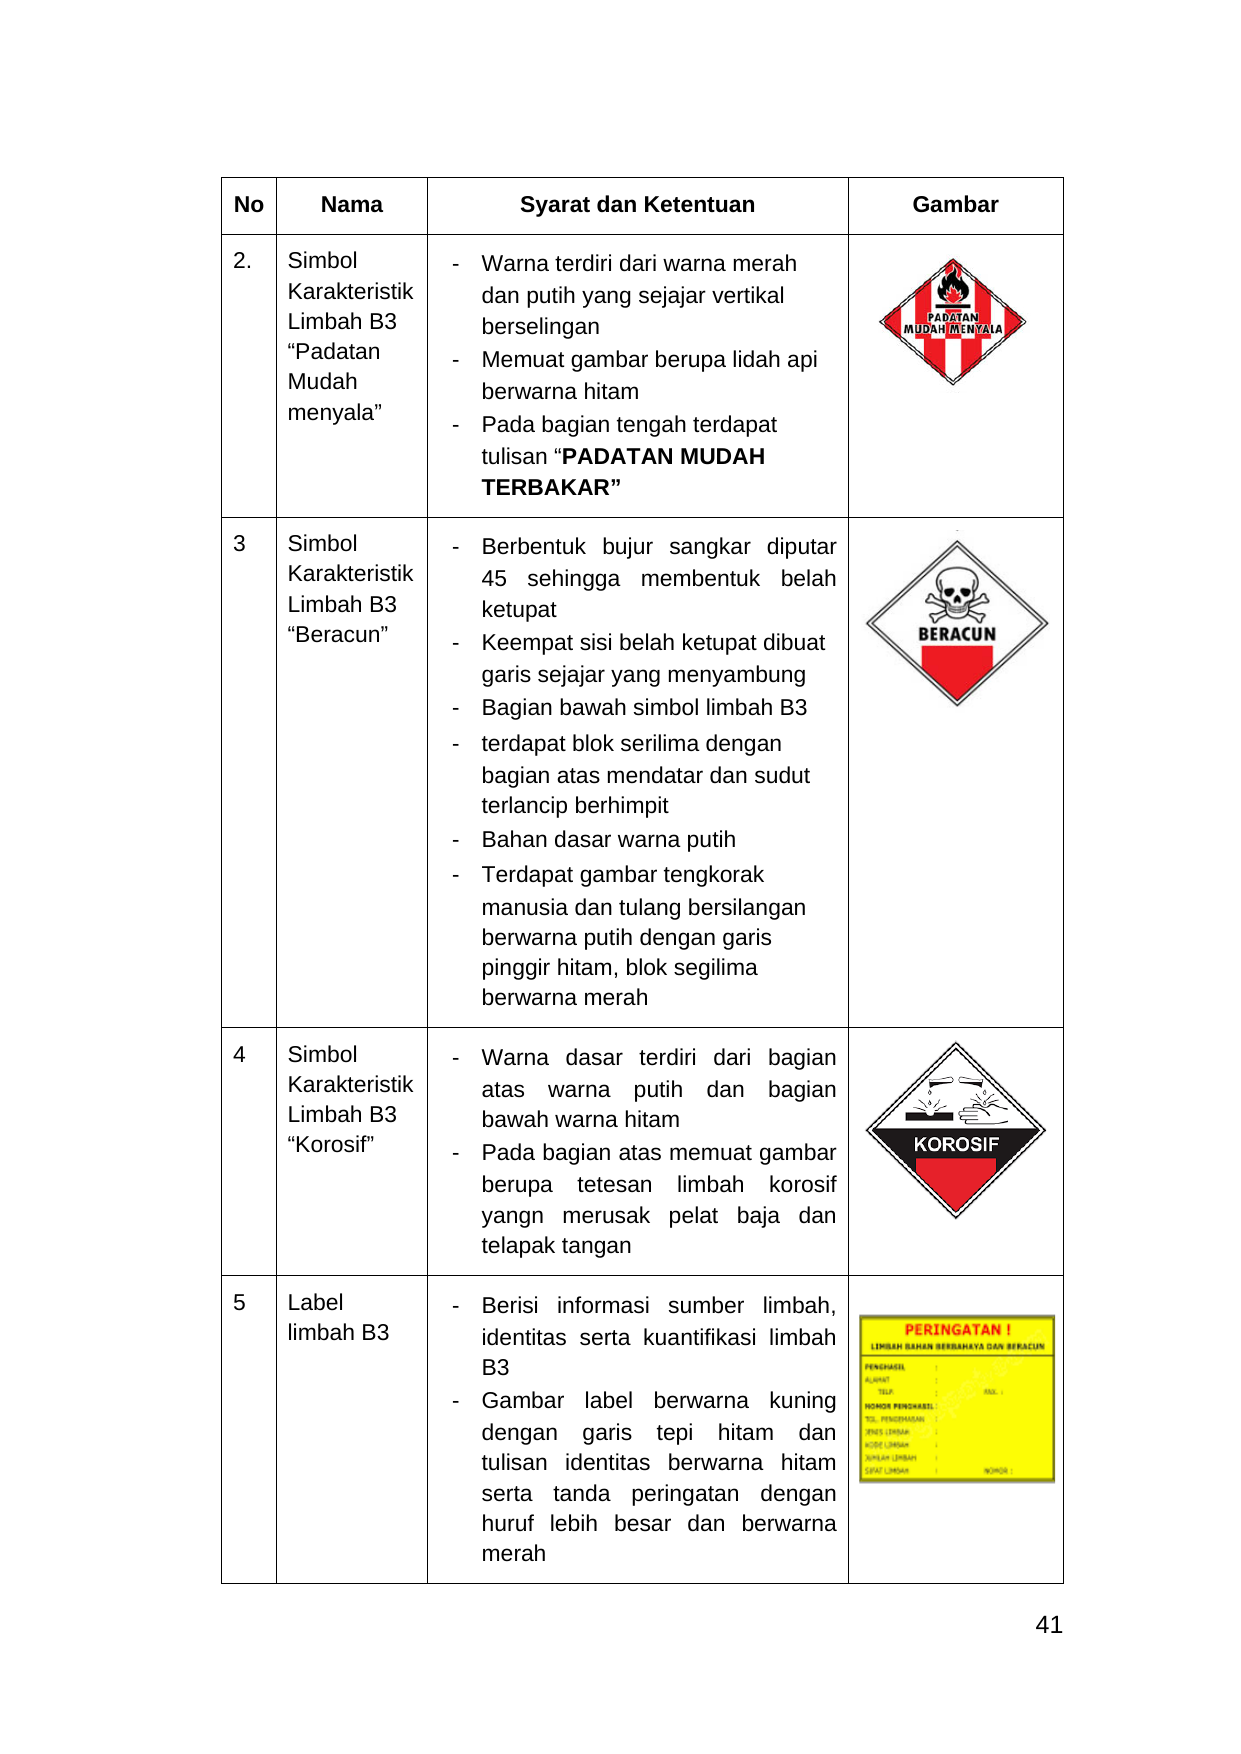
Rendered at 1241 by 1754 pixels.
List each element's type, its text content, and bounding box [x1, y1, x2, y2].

picture [864, 1040, 1047, 1220]
table_cell [849, 235, 1063, 517]
picture [859, 1288, 1055, 1511]
table_cell Warna dasar terdiri dari bagian atas warna putih dan bagian bawah warna hitam Pada bagian atas memuat gambar berupa tetesan limbah korosif yangn merusak pelat baja dan telapak tangan [428, 1028, 848, 1275]
table_cell Simbol Karakteristik Limbah B3 “Padatan Mudah menyala” [277, 235, 427, 517]
table_cell 4 [222, 1028, 276, 1275]
table_cell Berisi informasi sumber limbah, identitas serta kuantifikasi limbah B3 Gambar label berwarna kuning dengan garis tepi hitam dan tulisan identitas berwarna hitam serta tanda peringatan dengan huruf lebih besar dan berwarna merah [428, 1276, 848, 1583]
table_cell 3 [222, 518, 276, 1027]
table_cell Simbol Karakteristik Limbah B3 “Beracun” [277, 518, 427, 1027]
table_cell 2. [222, 235, 276, 517]
table_cell [849, 518, 1063, 1027]
table_header Syarat dan Ketentuan [428, 178, 848, 234]
table_cell Berbentuk bujur sangkar diputar 45 sehingga membentuk belah ketupat Keempat sisi belah ketupat dibuat garis sejajar yang menyambung Bagian bawah simbol limbah B3 terdapat blok serilima dengan bagian atas mendatar dan sudut terlancip berhimpit Bahan dasar warna putih Terdapat gambar tengkorak manusia dan tulang bersilangan berwarna putih dengan garis pinggir hitam, blok segilima berwarna merah [428, 518, 848, 1027]
table_cell Label limbah B3 [277, 1276, 427, 1583]
table_header Gambar [849, 178, 1063, 234]
table_cell Warna terdiri dari warna merah dan putih yang sejajar vertikal berselingan Memuat gambar berupa lidah api berwarna hitam Pada bagian tengah terdapat tulisan “PADATAN MUDAH TERBAKAR” [428, 235, 848, 517]
table_cell [849, 1028, 1063, 1275]
table_cell 5 [222, 1276, 276, 1583]
table_header No [222, 178, 276, 234]
table_cell [849, 1276, 1063, 1583]
picture [877, 252, 1030, 393]
table_cell Simbol Karakteristik Limbah B3 “Korosif” [277, 1028, 427, 1275]
table_header Nama [277, 178, 427, 234]
picture [861, 530, 1050, 713]
